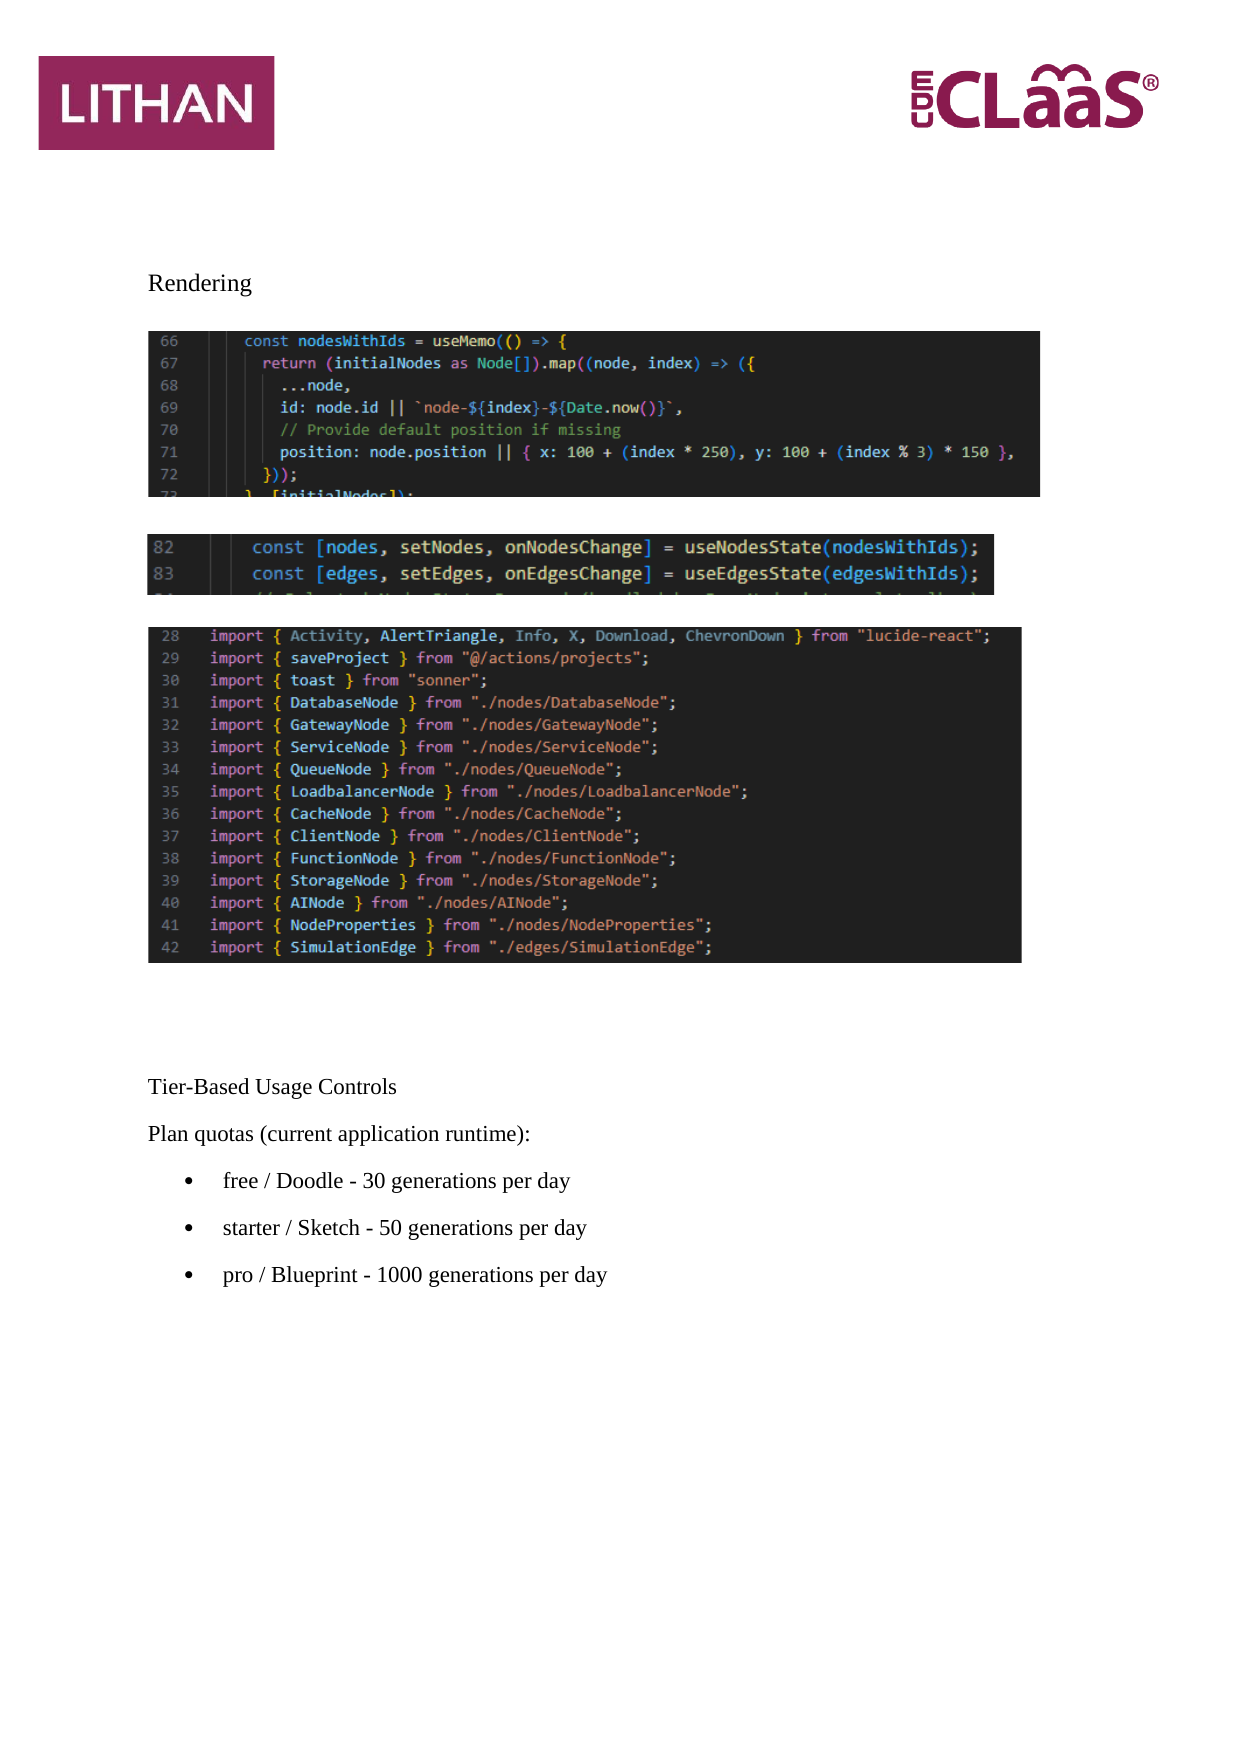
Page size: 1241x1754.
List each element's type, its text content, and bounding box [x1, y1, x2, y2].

picture [911, 64, 1159, 128]
text Plan quotas (current application runtime): [148, 1120, 1181, 1146]
text Tier-Based Usage Controls [148, 1073, 1181, 1099]
list pro / Blueprint - 1000 generations per day [185, 1261, 1181, 1287]
picture [147, 534, 995, 595]
picture [148, 331, 1041, 497]
list starter / Sketch - 50 generations per day [185, 1214, 1181, 1240]
picture [148, 627, 1022, 963]
text Rendering [148, 268, 1181, 297]
picture [38, 56, 275, 150]
list free / Doodle - 30 generations per day [185, 1167, 1181, 1193]
